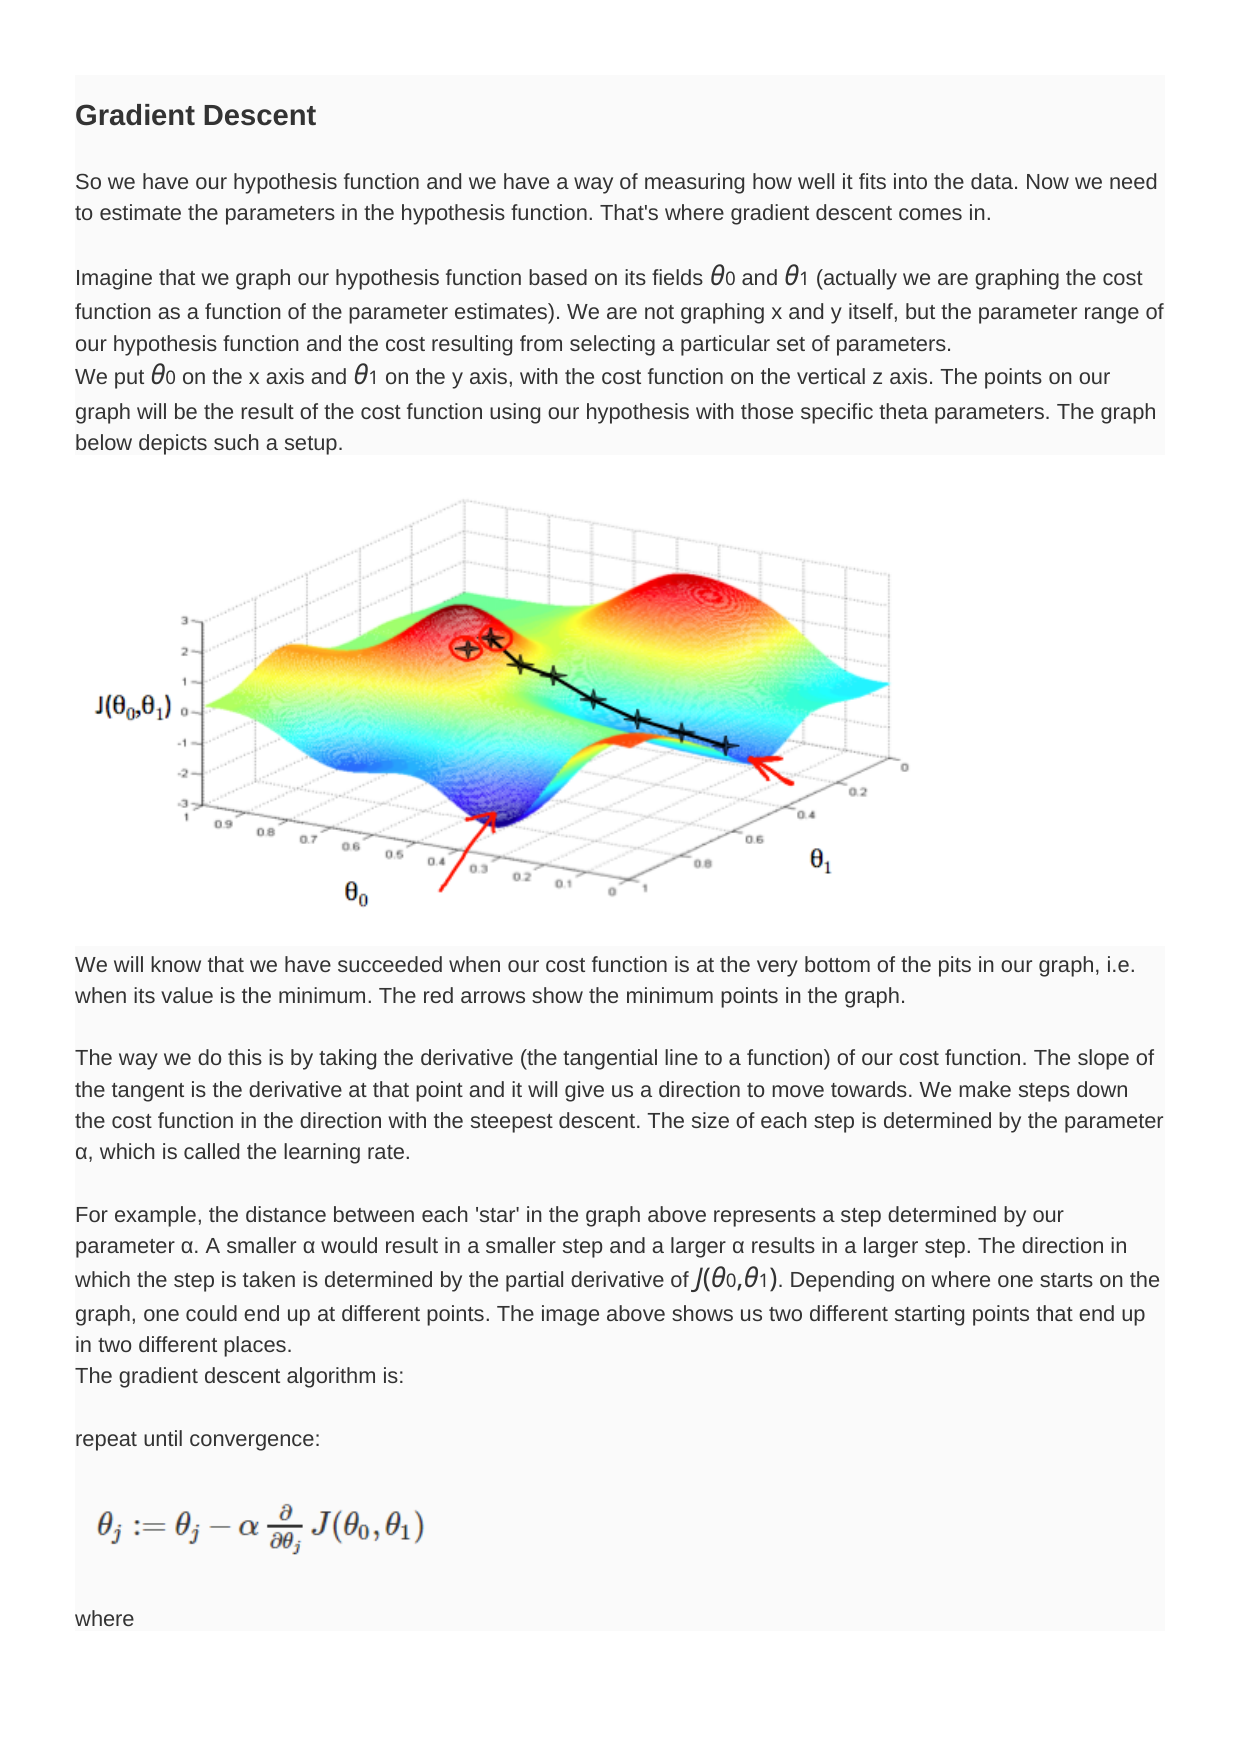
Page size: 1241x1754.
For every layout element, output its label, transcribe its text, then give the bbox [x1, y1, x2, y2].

text We will know that we have succeeded when our cost function is at the very bottom of the pits in our graph, i.e. when its value is the minimum. The red arrows show the minimum points in the graph. [75, 946, 1165, 1008]
text So we have our hypothesis function and we have a way of measuring how well it fits into the data. Now we need to estimate the parameters in the hypothesis function. That's where gradient descent comes in. [75, 162, 1165, 225]
text We put θ0 on the x axis and θ1 on the y axis, with the cost function on the vertical z axis. The points on our graph will be the result of the cost function using our hypothesis with those specific theta parameters. The graph below depicts such a setup. [75, 356, 1165, 455]
text where [75, 1599, 1165, 1631]
subtitle Gradient Descent [75, 75, 1165, 131]
text repeat until convergence: [75, 1420, 1165, 1451]
text The way we do this is by taking the derivative (the tangential line to a function) of our cost function. The slope of the tangent is the derivative at that point and it will give us a direction to move towards. We make steps down the cost function in the direction with the steepest descent. The size of each step is determined by the parameter α, which is called the learning rate. [75, 1039, 1165, 1164]
picture [75, 1482, 453, 1569]
picture [75, 455, 965, 927]
text The gradient descent algorithm is: [75, 1357, 1165, 1389]
text For example, the distance between each 'star' in the graph above represents a step determined by our parameter α. A smaller α would result in a smaller step and a larger α results in a larger step. The direction in which the step is taken is determined by the partial derivative of J(θ0,θ1). Depending on where one starts on the graph, one could end up at different points. The image above shows us two different starting points that end up in two different places. [75, 1196, 1165, 1357]
text Imagine that we graph our hypothesis function based on its fields θ0 and θ1 (actually we are graphing the cost function as a function of the parameter estimates). We are not graphing x and y itself, but the parameter range of our hypothesis function and the cost resulting from selecting a particular set of parameters. [75, 256, 1165, 356]
